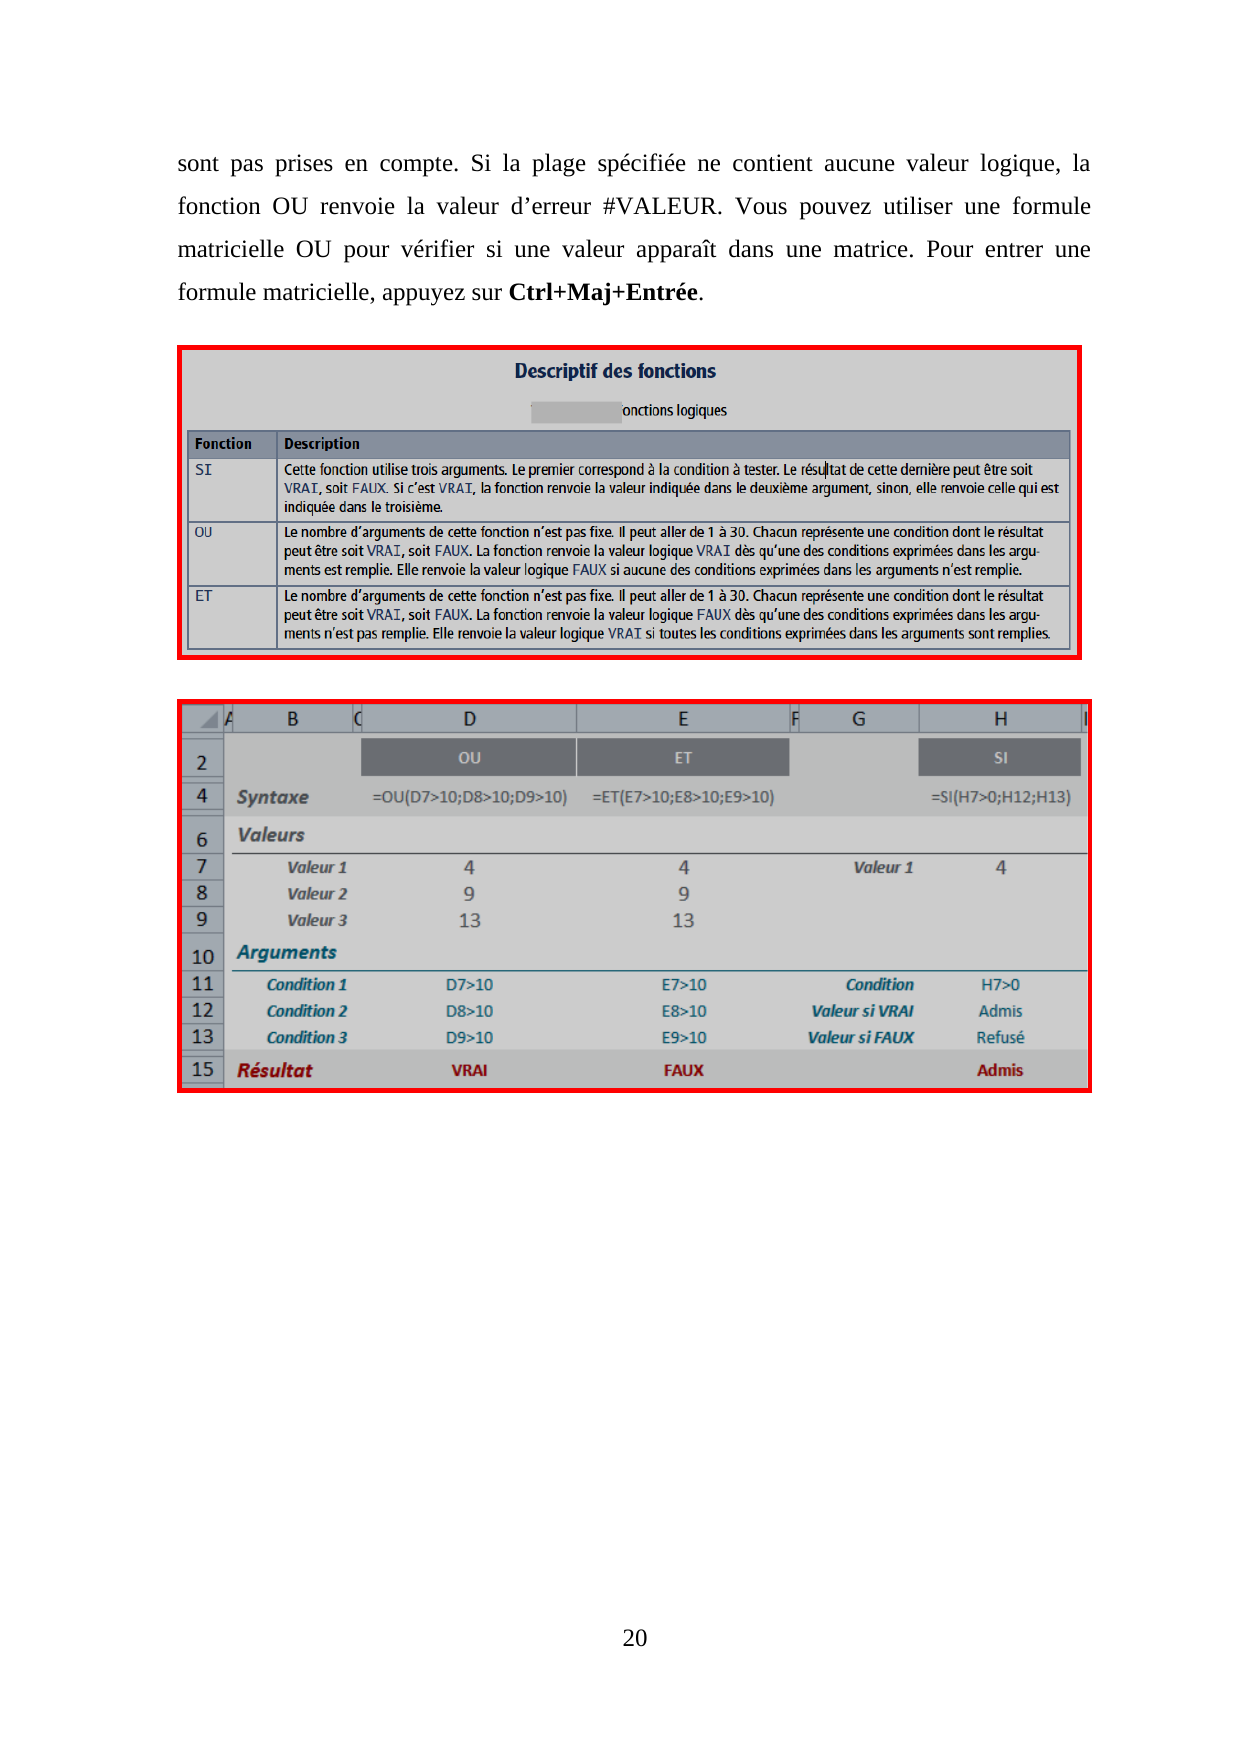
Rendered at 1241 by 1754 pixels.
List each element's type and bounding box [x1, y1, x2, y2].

picture [182, 350, 1077, 655]
text [177, 148, 1092, 306]
